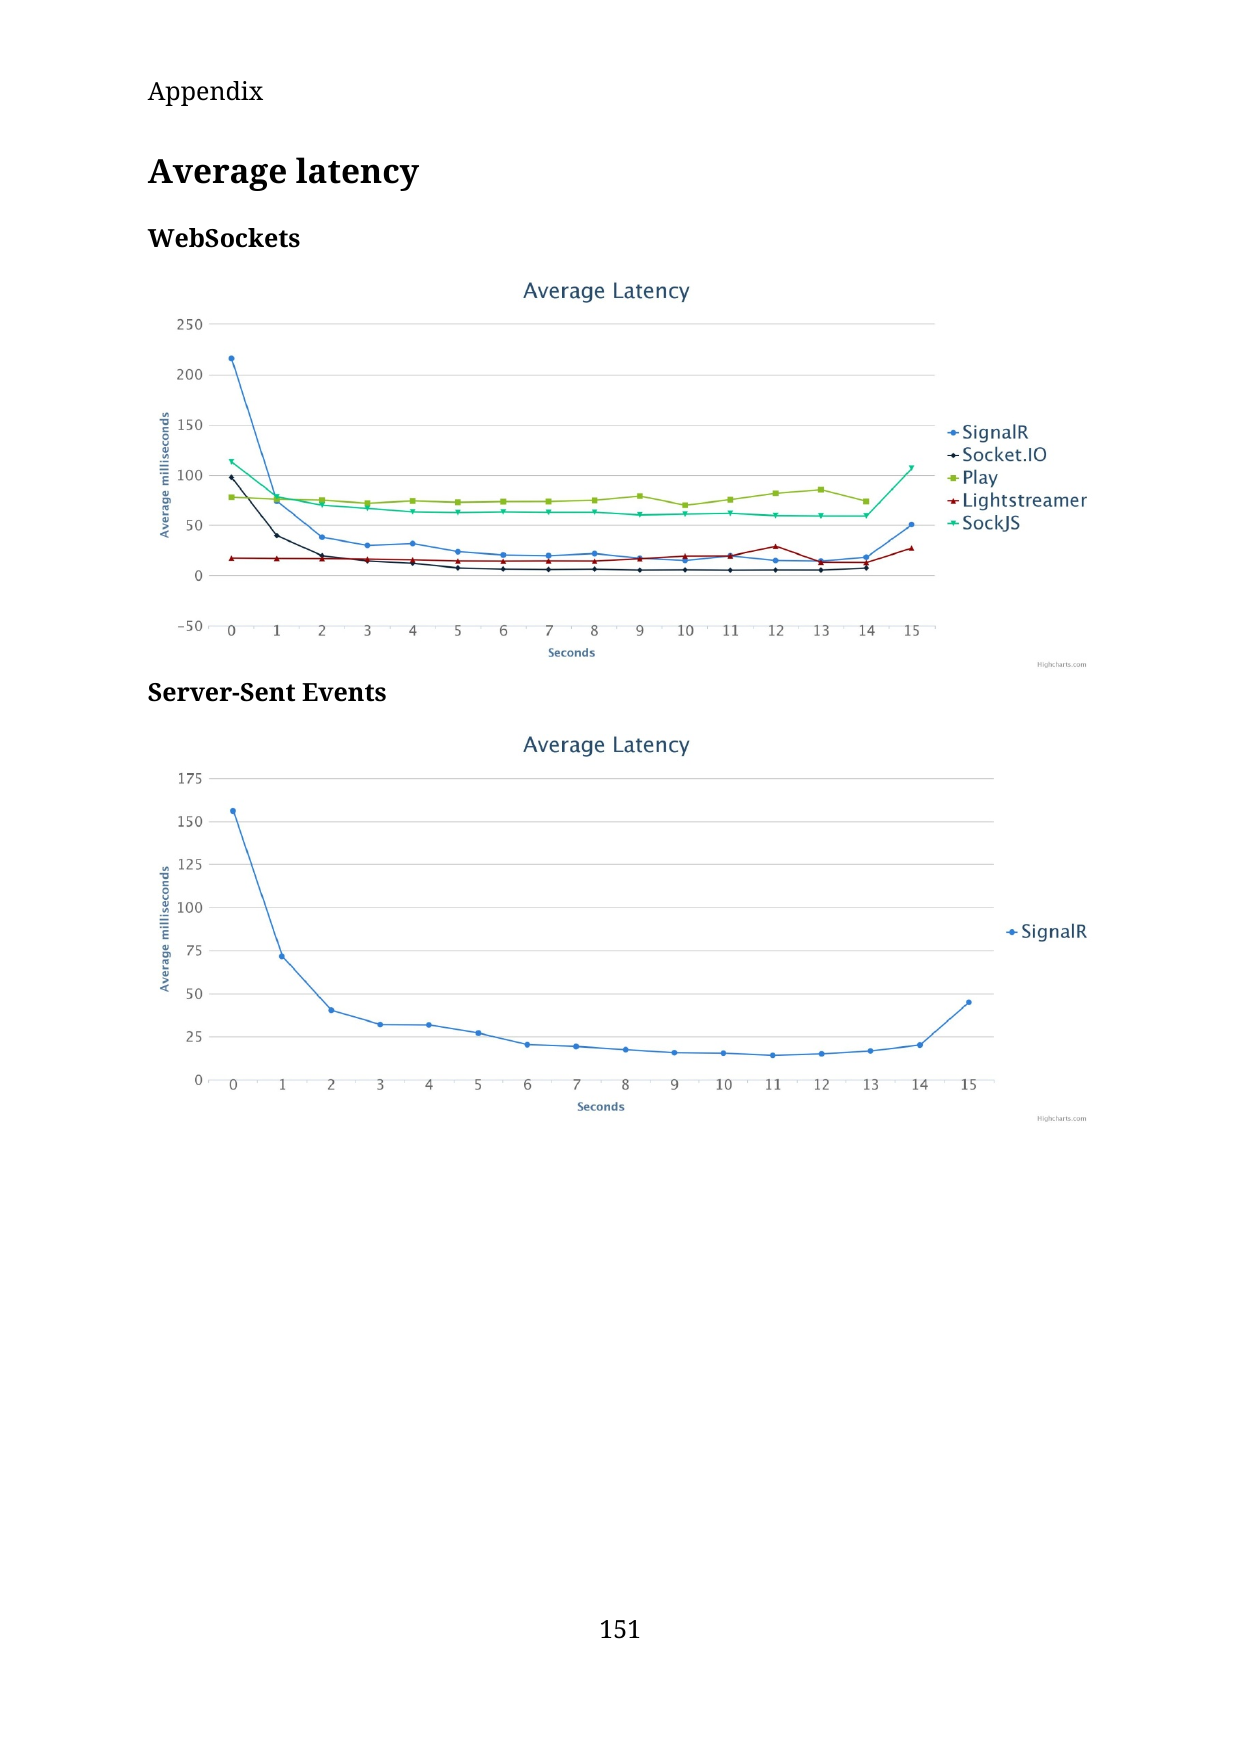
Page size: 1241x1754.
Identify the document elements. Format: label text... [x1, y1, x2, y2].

picture [147, 280, 1093, 670]
text WebSockets [148, 221, 1092, 255]
text Server-Sent Events [148, 670, 1092, 708]
picture [147, 734, 1093, 1124]
text Average latency [148, 148, 1092, 193]
